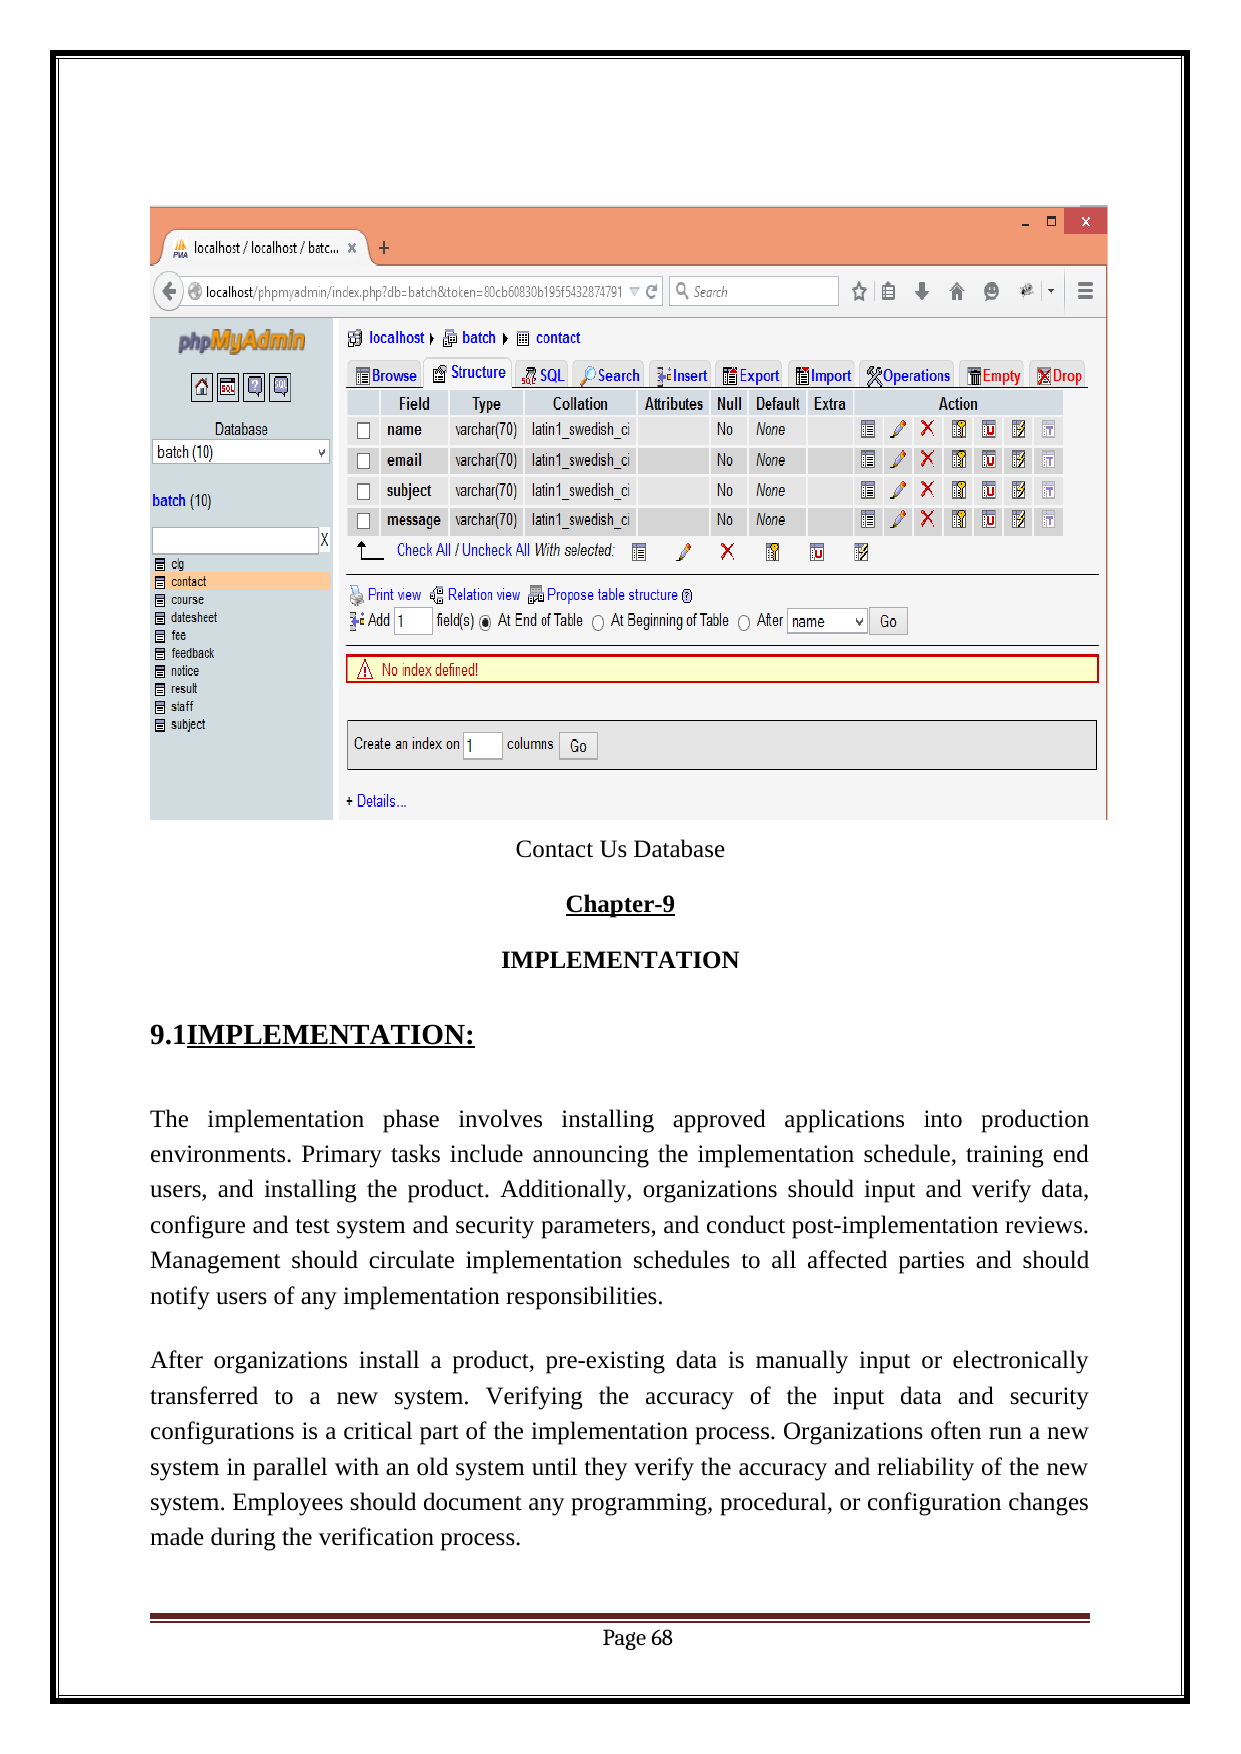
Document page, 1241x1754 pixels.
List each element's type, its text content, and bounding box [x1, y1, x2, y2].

picture [150, 205, 1108, 820]
text 9.1IMPLEMENTATION: [150, 1017, 1090, 1051]
text After organizations install a product, pre-existing data is manually input or electronically transferred to a new system. Verifying the accuracy of the input data and security configurations is a critical part of the implementation process. Organizations often run a new system in parallel with an old system until they verify the accuracy and reliability of the new system. Employees should document any programming, procedural, or configuration changes made during the verification process. [150, 1339, 1090, 1551]
text Contact Us Database [150, 820, 1090, 863]
text Chapter-9 [150, 889, 1090, 918]
text IMPLEMENTATION [150, 945, 1090, 974]
text The implementation phase involves installing approved applications into production environments. Primary tasks include announcing the implementation schedule, training end users, and installing the product. Additionally, organizations should input and verify data, configure and test system and security parameters, and conduct post-implementation reviews. Management should circulate implementation schedules to all affected parties and should notify users of any implementation responsibilities. [150, 1097, 1090, 1309]
